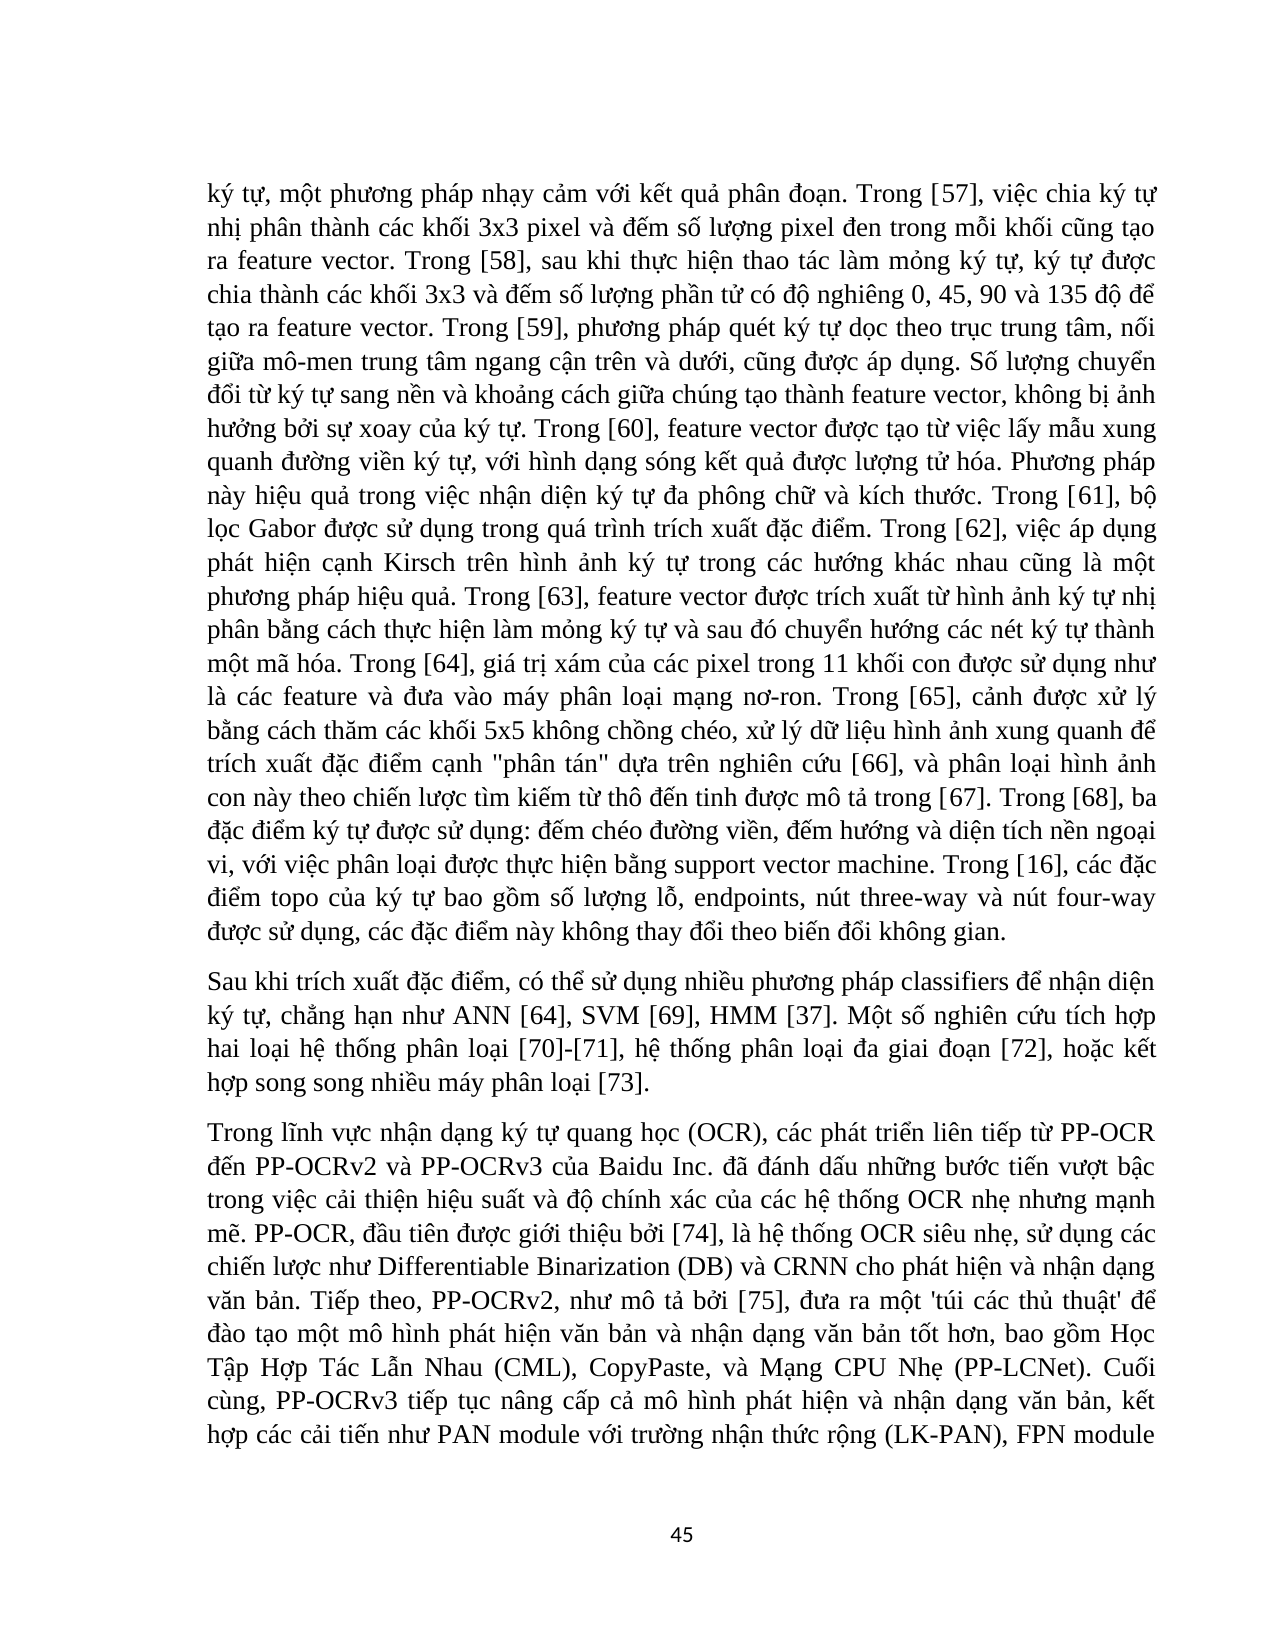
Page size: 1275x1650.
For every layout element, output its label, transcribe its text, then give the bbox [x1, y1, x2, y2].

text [207, 177, 1157, 946]
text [207, 1116, 1157, 1449]
text Sau khi trích xuất đặc điểm, có thể sử dụng nhiều phương pháp classifiers để nhận diện ký tự, chẳng hạn như ANN [64], SVM [69], HMM [37]. Một số nghiên cứu tích hợp hai loại hệ thống phân loại [70]-[71], hệ thống phân loại đa giai đoạn [72], hoặc kết hợp song song nhiều máy phân loại [73]. [207, 965, 1157, 1097]
